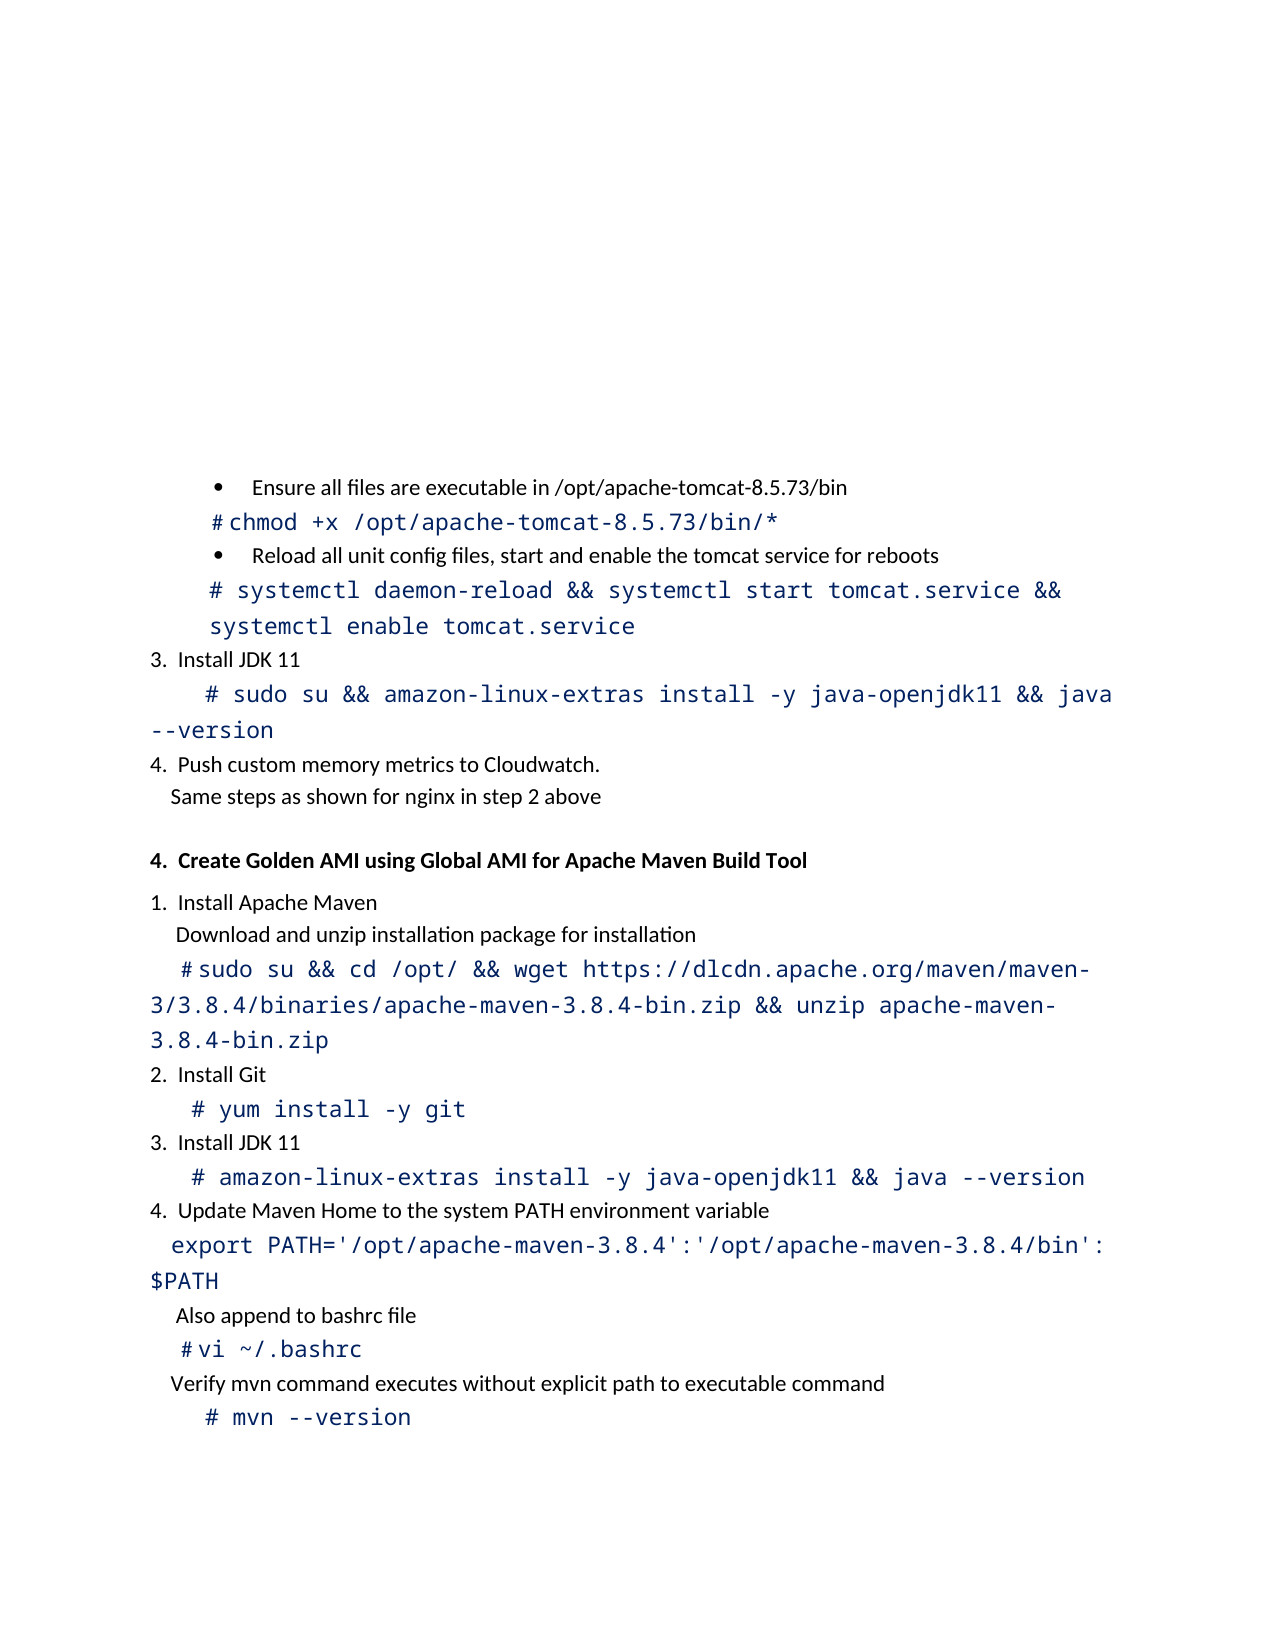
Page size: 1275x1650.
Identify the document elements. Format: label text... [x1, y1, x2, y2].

text # sudo su && cd /opt/ && wget https://dlcdn.apache.org/maven/maven-3/3.8.4/binaries/apache-maven-3.8.4-bin.zip && unzip apache-maven-3.8.4-bin.zip [150, 953, 1125, 1056]
text # vi ~/.bashrc [150, 1333, 1125, 1364]
text 1. Install Apache Maven [150, 888, 1125, 916]
text 3. Install JDK 11 [150, 646, 1125, 674]
text # systemctl daemon-reload && systemctl start tomcat.service && systemctl enable tomcat.service [209, 574, 1125, 641]
text Also append to bashrc file [150, 1301, 1125, 1329]
text # chmod +x /opt/apache-tomcat-8.5.73/bin/* [150, 506, 1125, 537]
text # sudo su && amazon-linux-extras install -y java-openjdk11 && java --version [150, 678, 1125, 745]
text # yum install -y git [150, 1093, 1125, 1124]
text 4. Push custom memory metrics to Cloudwatch. [150, 750, 1125, 778]
text Download and unzip installation package for installation [150, 920, 1125, 948]
text 4. Create Golden AMI using Global AMI for Apache Maven Build Tool [150, 846, 1125, 874]
text # mvn --version [150, 1401, 1125, 1432]
text Verify mvn command executes without explicit path to executable command [150, 1369, 1125, 1397]
list Ensure all files are executable in /opt/apache-tomcat-8.5.73/bin [214, 473, 1125, 501]
text Same steps as shown for nginx in step 2 above [150, 782, 1125, 810]
text 2. Install Git [150, 1060, 1125, 1088]
text 4. Update Maven Home to the system PATH environment variable [150, 1197, 1125, 1225]
list Reload all unit config files, start and enable the tomcat service for reboots [214, 542, 1125, 569]
text 3. Install JDK 11 [150, 1128, 1125, 1157]
text export PATH='/opt/apache-maven-3.8.4':'/opt/apache-maven-3.8.4/bin':$PATH [150, 1229, 1125, 1296]
text # amazon-linux-extras install -y java-openjdk11 && java --version [150, 1161, 1125, 1192]
